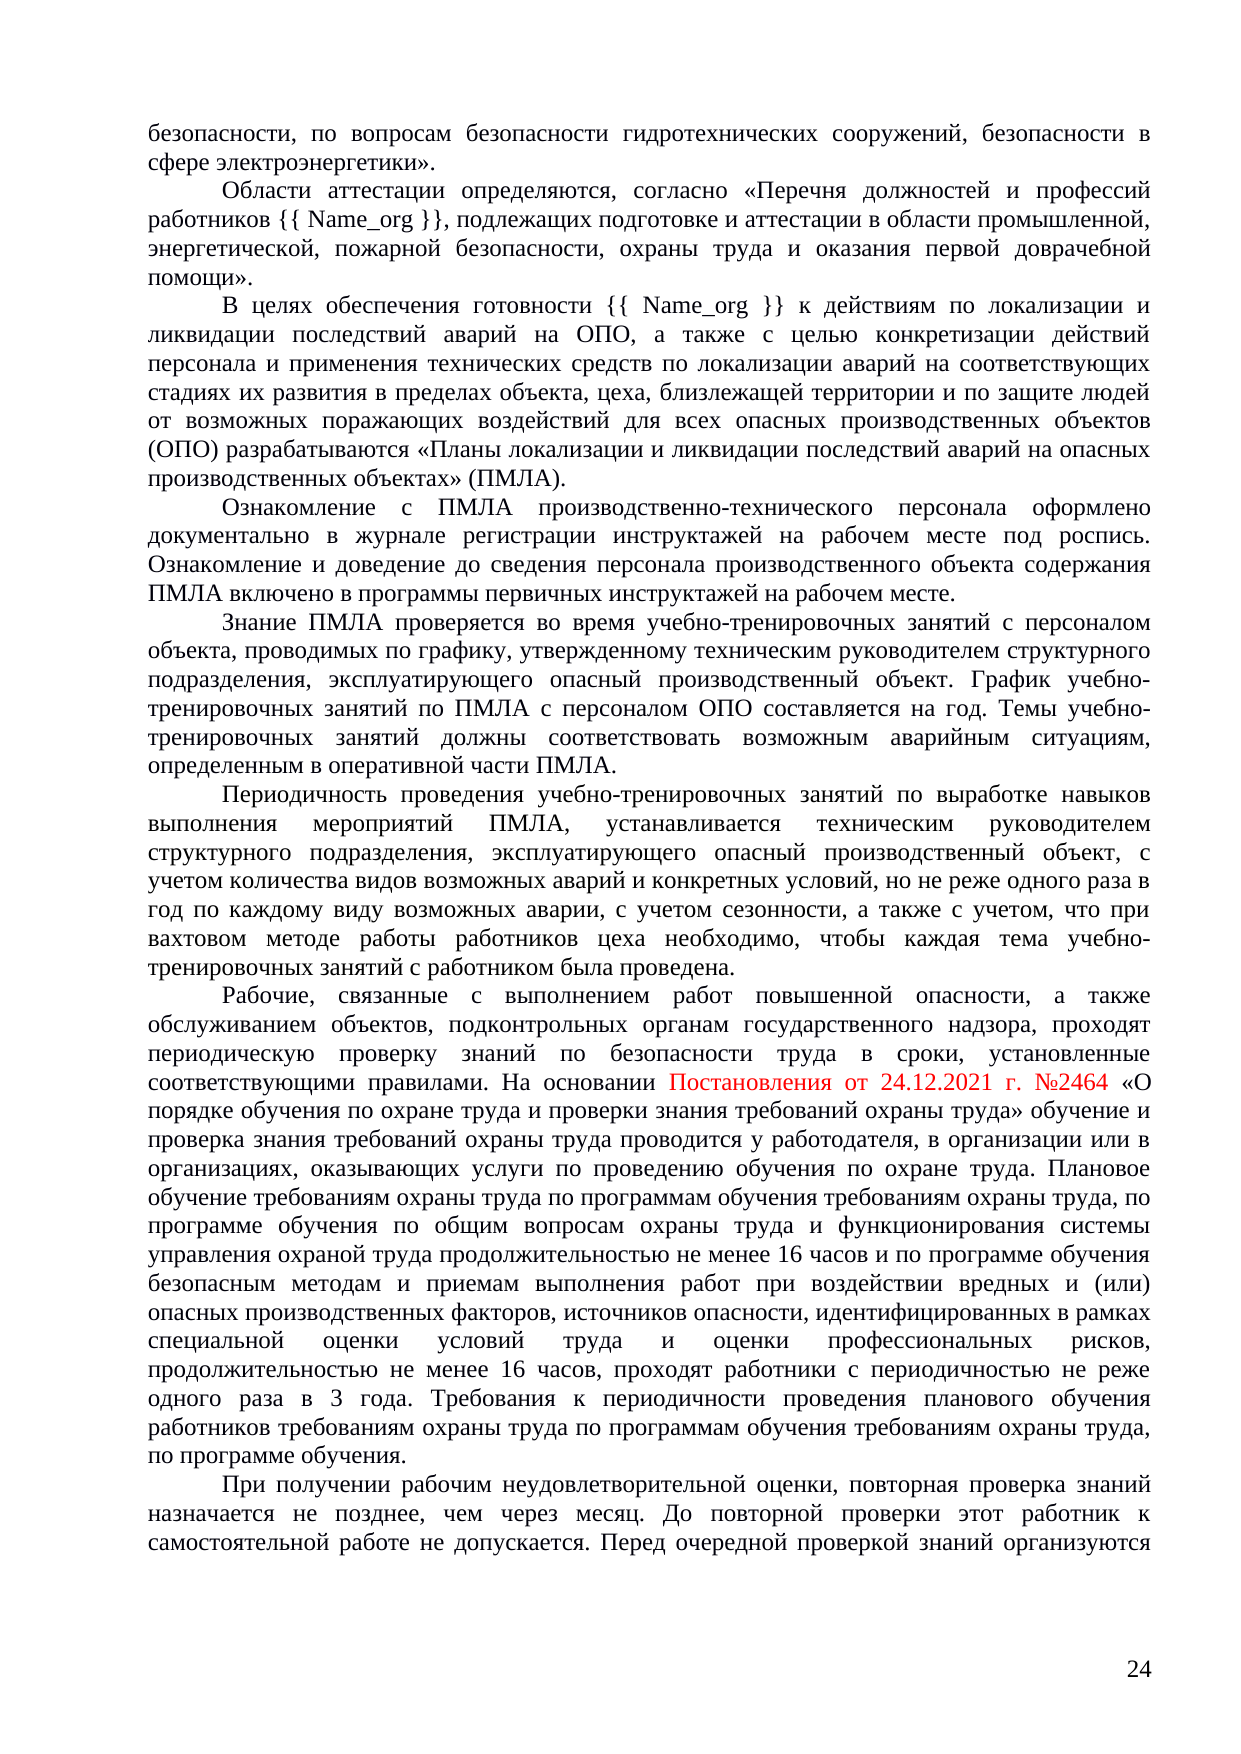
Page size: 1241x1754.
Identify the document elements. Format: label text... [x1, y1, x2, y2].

text Знание ПМЛА проверяется во время учебно-тренировочных занятий с персоналом объекта, проводимых по графику, утвержденному техническим руководителем структурного подразделения, эксплуатирующего опасный производственный объект. График учебно-тренировочных занятий по ПМЛА с персоналом ОПО составляется на год. Темы учебно-тренировочных занятий должны соответствовать возможным аварийным ситуациям, определенным в оперативной части ПМЛА. [148, 607, 1152, 779]
text Области аттестации определяются, согласно «Перечня должностей и профессий работников {{ Name_org }}, подлежащих подготовке и аттестации в области промышленной, энергетической, пожарной безопасности, охраны труда и оказания первой доврачебной помощи». [148, 176, 1152, 291]
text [148, 1469, 1152, 1556]
text В целях обеспечения готовности {{ Name_org }} к действиям по локализации и ликвидации последствий аварий на ОПО, а также с целью конкретизации действий персонала и применения технических средств по локализации аварий на соответствующих стадиях их развития в пределах объекта, цеха, близлежащей территории и по защите людей от возможных поражающих воздействий для всех опасных производственных объектов (ОПО) разрабатываются «Планы локализации и ликвидации последствий аварий на опасных производственных объектах» (ПМЛА). [148, 291, 1152, 492]
text Рабочие, связанные с выполнением работ повышенной опасности, а также обслуживанием объектов, подконтрольных органам государственного надзора, проходят периодическую проверку знаний по безопасности труда в сроки, установленные соответствующими правилами. На основании Постановления от 24.12.2021 г. №2464 «О порядке обучения по охране труда и проверки знания требований охраны труда» обучение и проверка знания требований охраны труда проводится у работодателя, в организации или в организациях, оказывающих услуги по проведению обучения по охране труда. Плановое обучение требованиям охраны труда по программам обучения требованиям охраны труда, по программе обучения по общим вопросам охраны труда и функционирования системы управления охраной труда продолжительностью не менее 16 часов и по программе обучения безопасным методам и приемам выполнения работ при воздействии вредных и (или) опасных производственных факторов, источников опасности, идентифицированных в рамках специальной оценки условий труда и оценки профессиональных рисков, продолжительностью не менее 16 часов, проходят работники с периодичностью не реже одного раза в 3 года. Требования к периодичности проведения планового обучения работников требованиям охраны труда по программам обучения требованиям охраны труда, по программе обучения. [148, 981, 1152, 1469]
text Периодичность проведения учебно-тренировочных занятий по выработке навыков выполнения мероприятий ПМЛА, устанавливается техническим руководителем структурного подразделения, эксплуатирующего опасный производственный объект, с учетом количества видов возможных аварий и конкретных условий, но не реже одного раза в год по каждому виду возможных аварии, с учетом сезонности, а также с учетом, что при вахтовом методе работы работников цеха необходимо, чтобы каждая тема учебно-тренировочных занятий с работником была проведена. [148, 779, 1152, 981]
text Ознакомление с ПМЛА производственно-технического персонала оформлено документально в журнале регистрации инструктажей на рабочем месте под роспись. Ознакомление и доведение до сведения персонала производственного объекта содержания ПМЛА включено в программы первичных инструктажей на рабочем месте. [148, 492, 1152, 607]
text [148, 118, 1152, 176]
